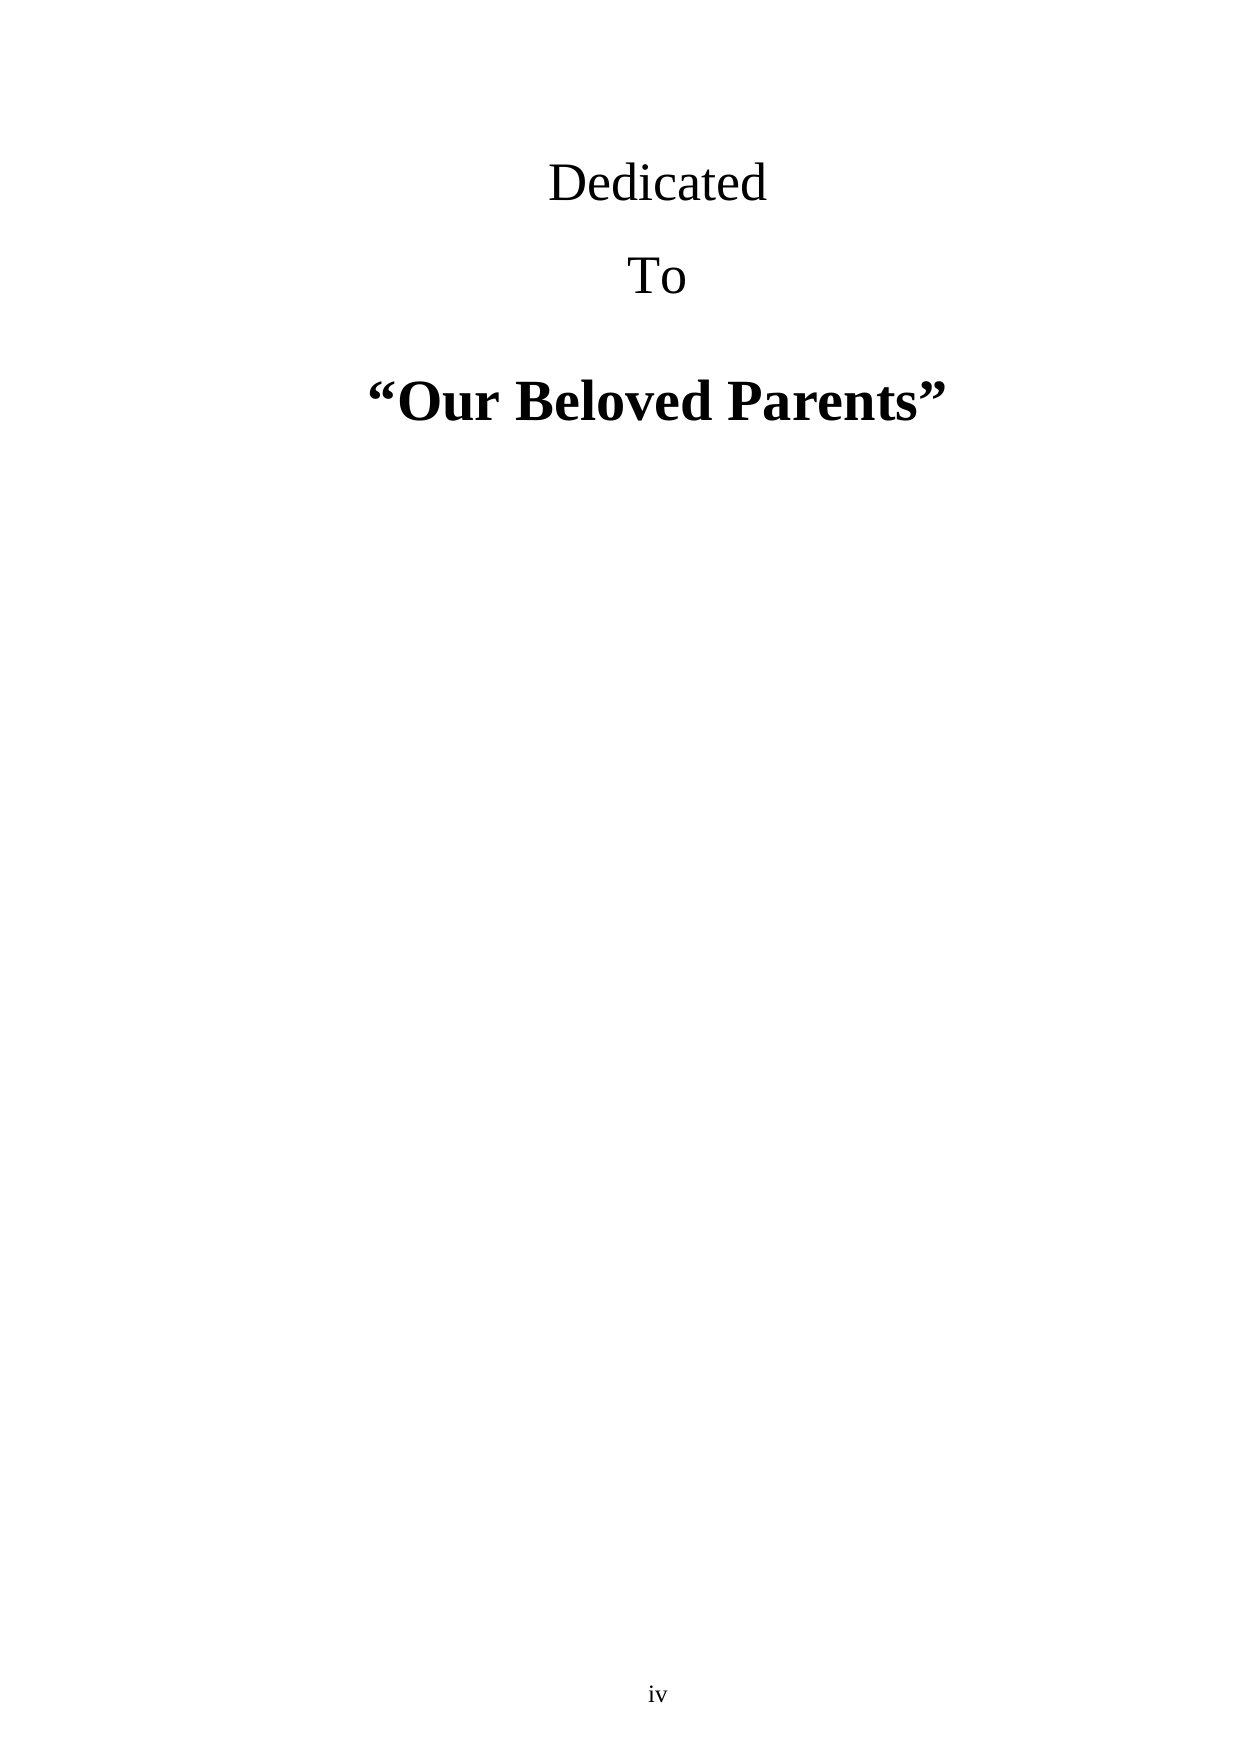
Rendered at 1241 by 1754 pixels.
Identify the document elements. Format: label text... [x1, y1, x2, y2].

text “Our Beloved Parents” [225, 366, 1090, 433]
text Dedicated [225, 150, 1090, 212]
text To [225, 243, 1090, 306]
